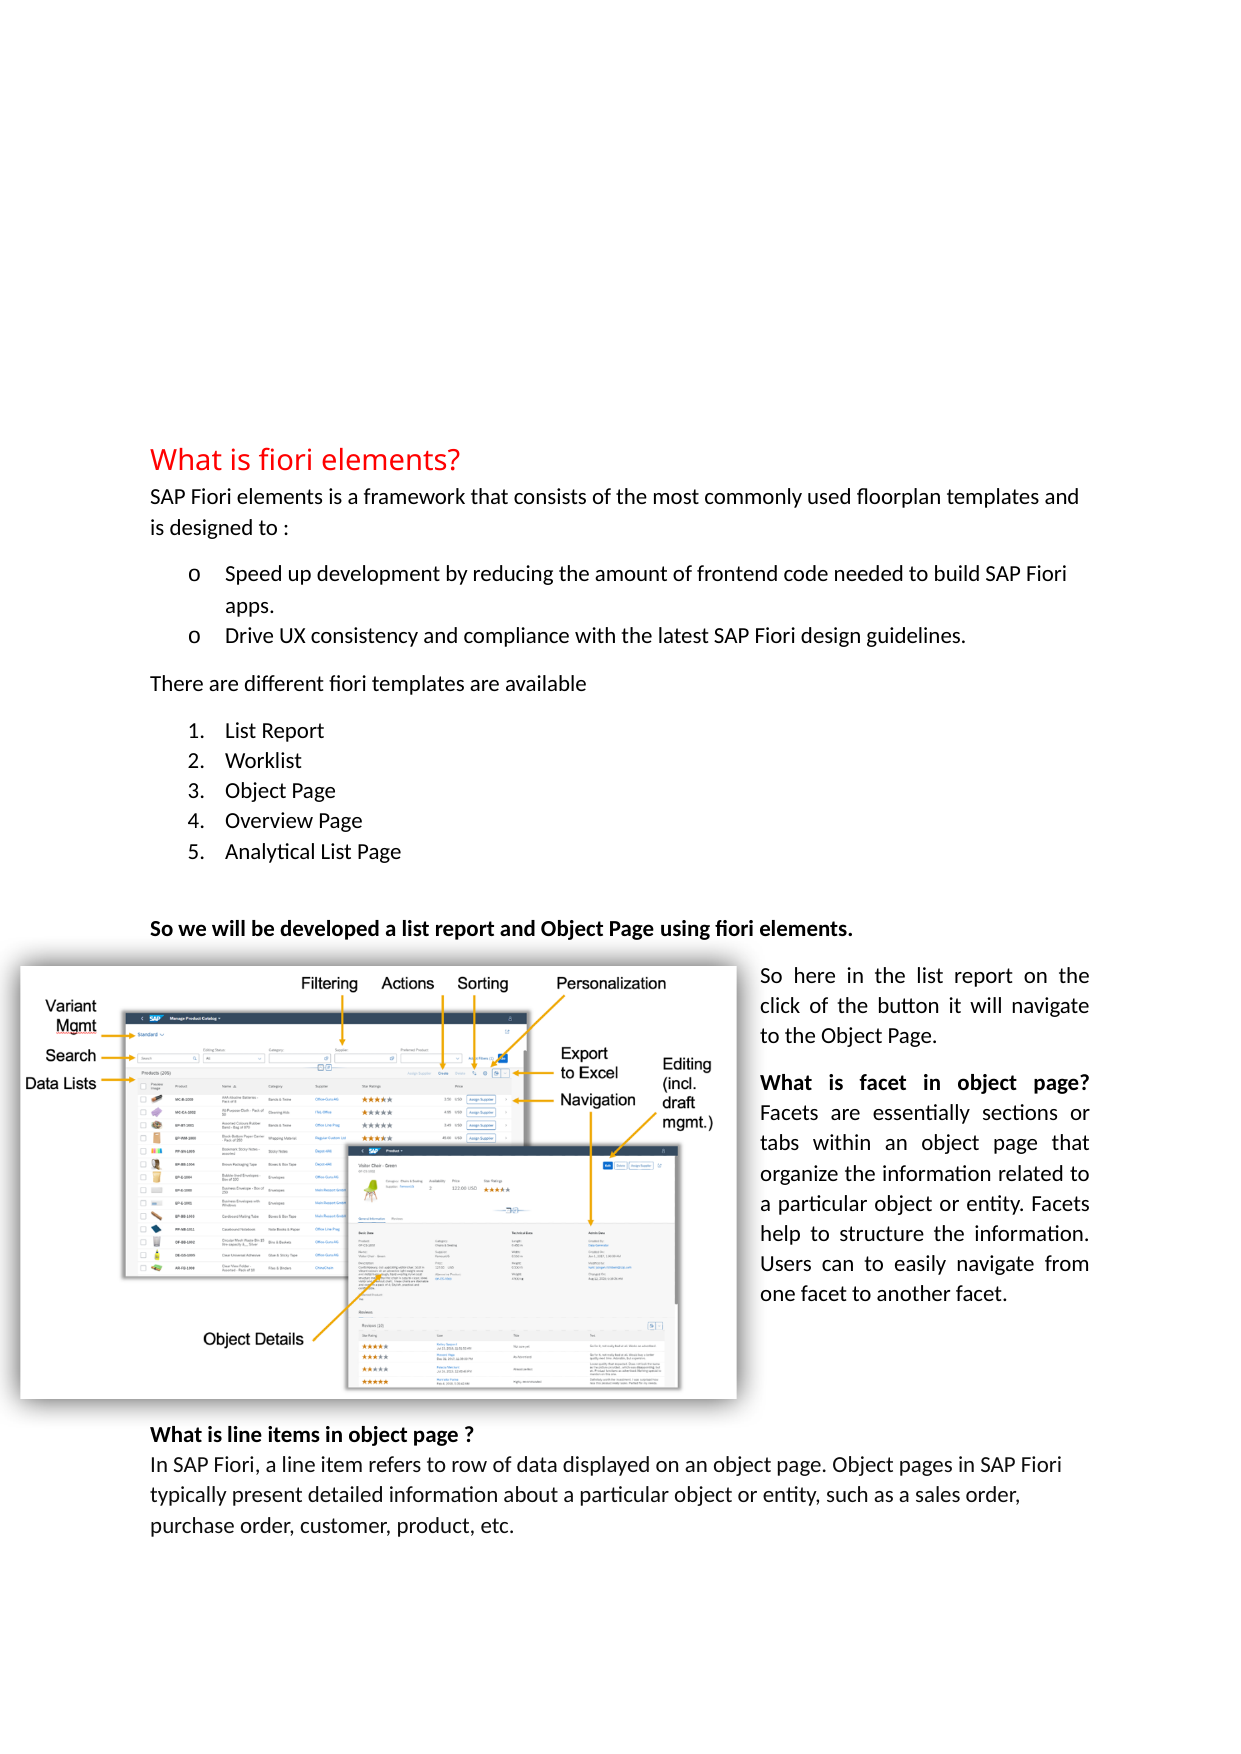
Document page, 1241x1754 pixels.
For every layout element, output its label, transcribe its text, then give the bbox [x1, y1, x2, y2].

list Object Page [187, 776, 1090, 804]
subtitle What is fiori elements? [150, 439, 1090, 479]
list Worklist [187, 746, 1090, 774]
text There are different fiori templates are available [150, 669, 1090, 697]
text What is line items in object page ? In SAP Fiori, a line item refers to row of data displayed on an object page. Object pages in SAP Fiori typically present detailed information about a particular object or entity, such as a sales order, purchase order, customer, product, etc. [150, 1420, 1090, 1539]
text SAP Fiori elements is a framework that consists of the most commonly used floorplan templates and is designed to : [150, 482, 1090, 541]
text So here in the list report on the click of the button it will navigate to the Object Page. [760, 961, 1090, 1049]
list Analytical List Page [187, 837, 1090, 865]
text What is facet in object page? Facets are essentially sections or tabs within an object page that organize the information related to a particular object or entity. Facets help to structure the information. Users can to easily navigate from one facet to another facet. [761, 1068, 1090, 1308]
list List Report [187, 716, 1090, 744]
list Drive UX consistency and compliance with the latest SAP Fiori design guidelines. [187, 621, 1090, 650]
picture [20, 966, 737, 1399]
text So we will be developed a list report and Object Page using fiori elements. [150, 914, 1090, 942]
list Overview Page [187, 807, 1090, 835]
list Speed up development by reducing the amount of frontend code needed to build SAP Fiori apps. [187, 559, 1090, 619]
